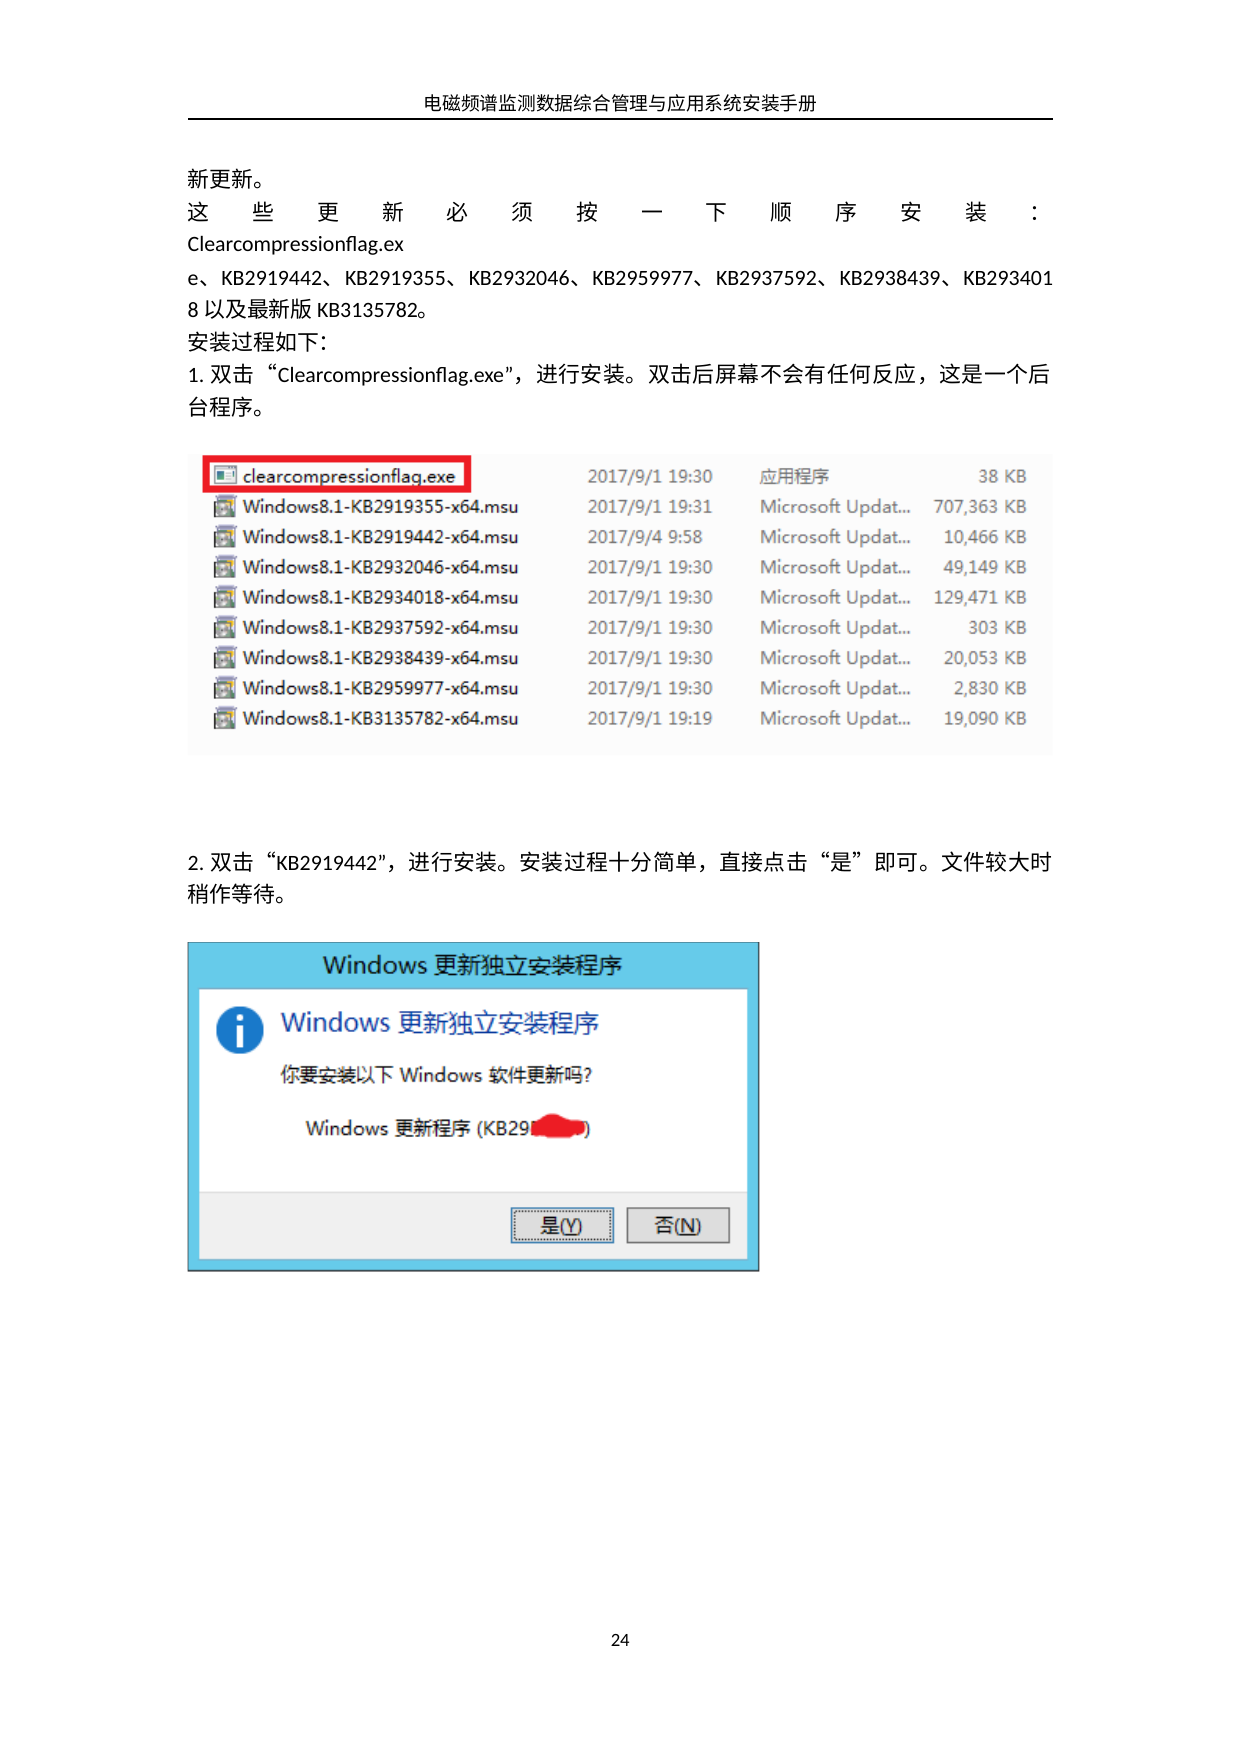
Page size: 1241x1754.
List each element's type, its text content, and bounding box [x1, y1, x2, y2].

picture [187, 454, 1053, 781]
text 这些更新必须按一下顺序安装：Clearcompressionflag.exe、KB2919442、KB2919355、KB2932046、KB2959977、KB2937592、KB2938439、KB2934018以及最新版KB3135782。 [187, 194, 1053, 324]
text 1. 双击“Clearcompressionflag.exe”，进行安装。双击后屏幕不会有任何反应，这是一个后台程序。 [187, 357, 1053, 422]
picture [187, 942, 760, 1275]
text 2. 双击“KB2919442”，进行安装。安装过程十分简单，直接点击“是”即可。文件较大时稍作等待。 [187, 844, 1053, 909]
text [187, 162, 1053, 194]
text 安装过程如下： [187, 324, 1053, 357]
